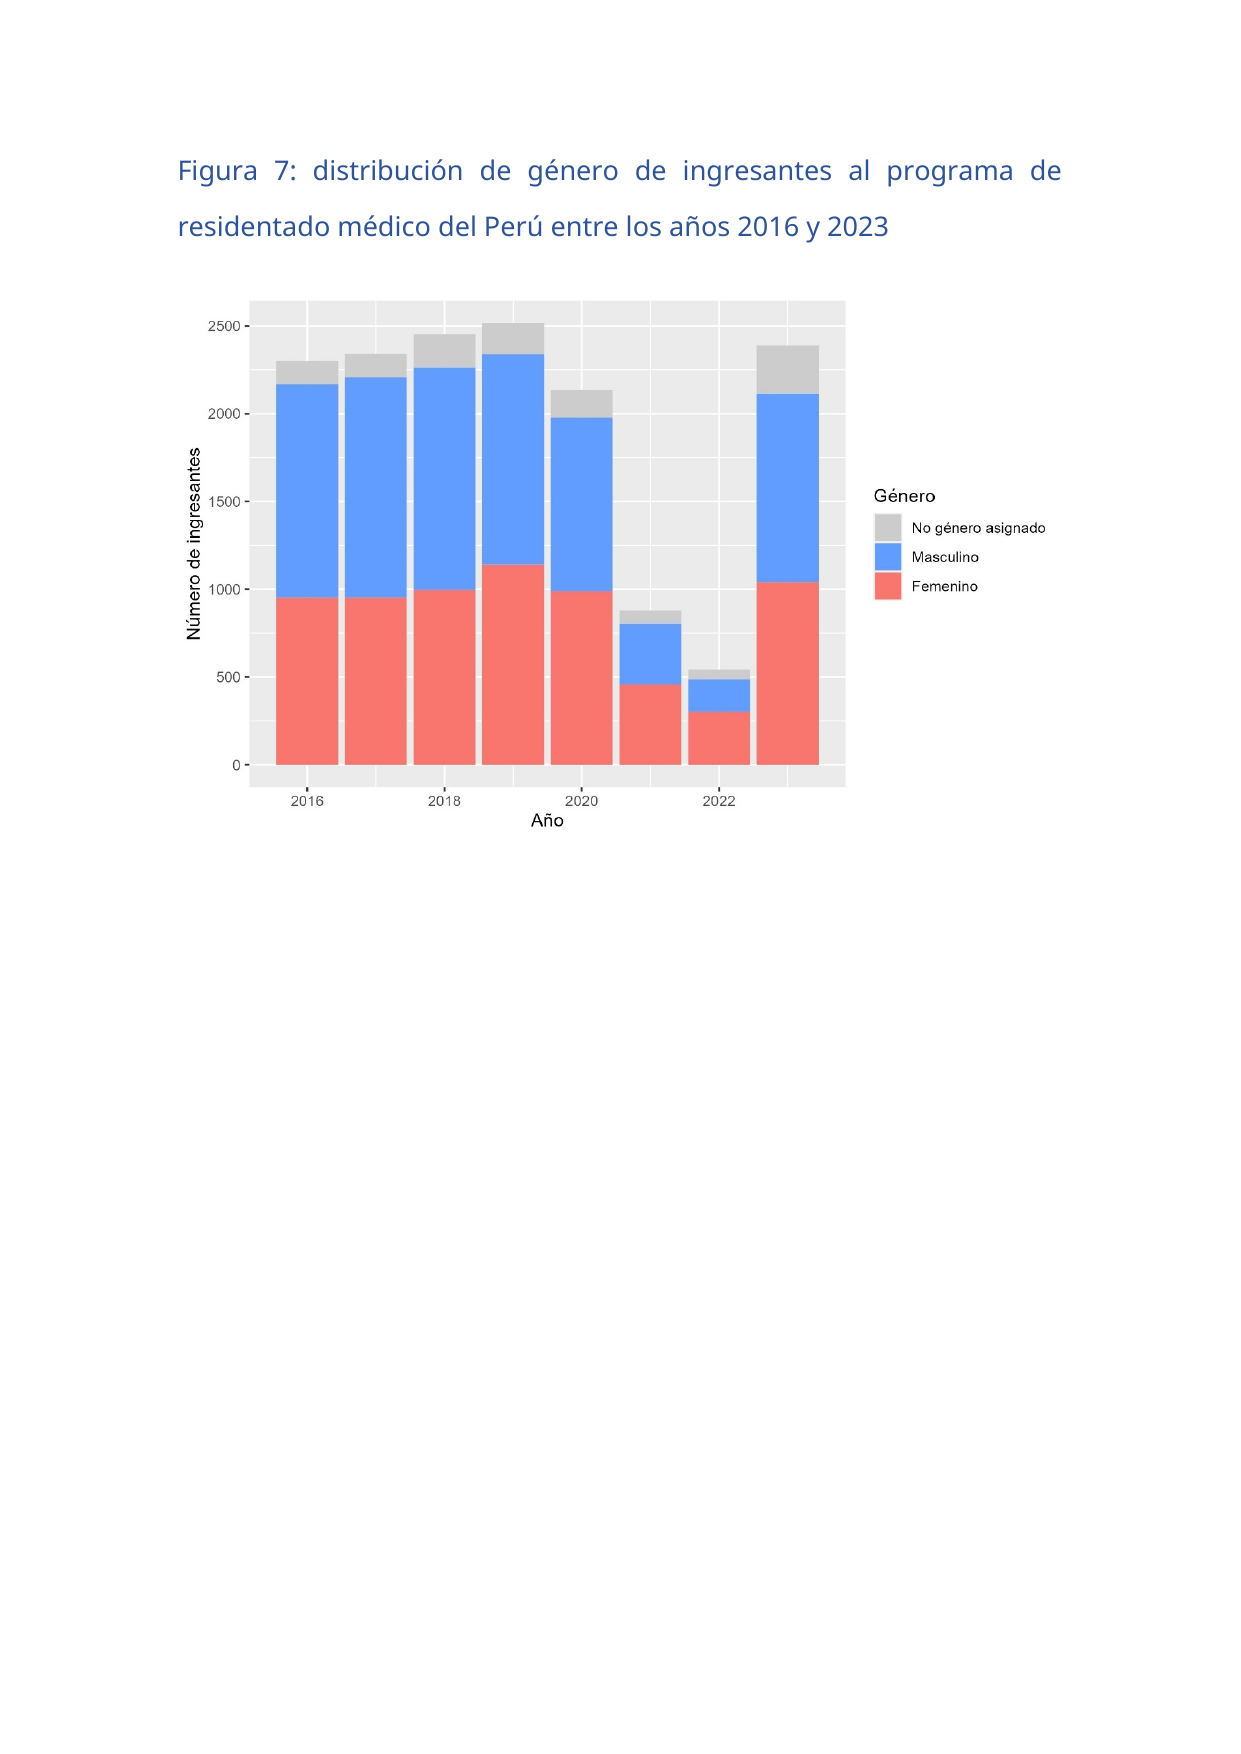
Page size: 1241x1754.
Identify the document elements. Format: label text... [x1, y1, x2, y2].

subtitle Figura 7: distribución de género de ingresantes al programa de residentado médico del Perú entre los años 2016 y 2023 [177, 152, 1063, 244]
picture [177, 291, 1063, 839]
